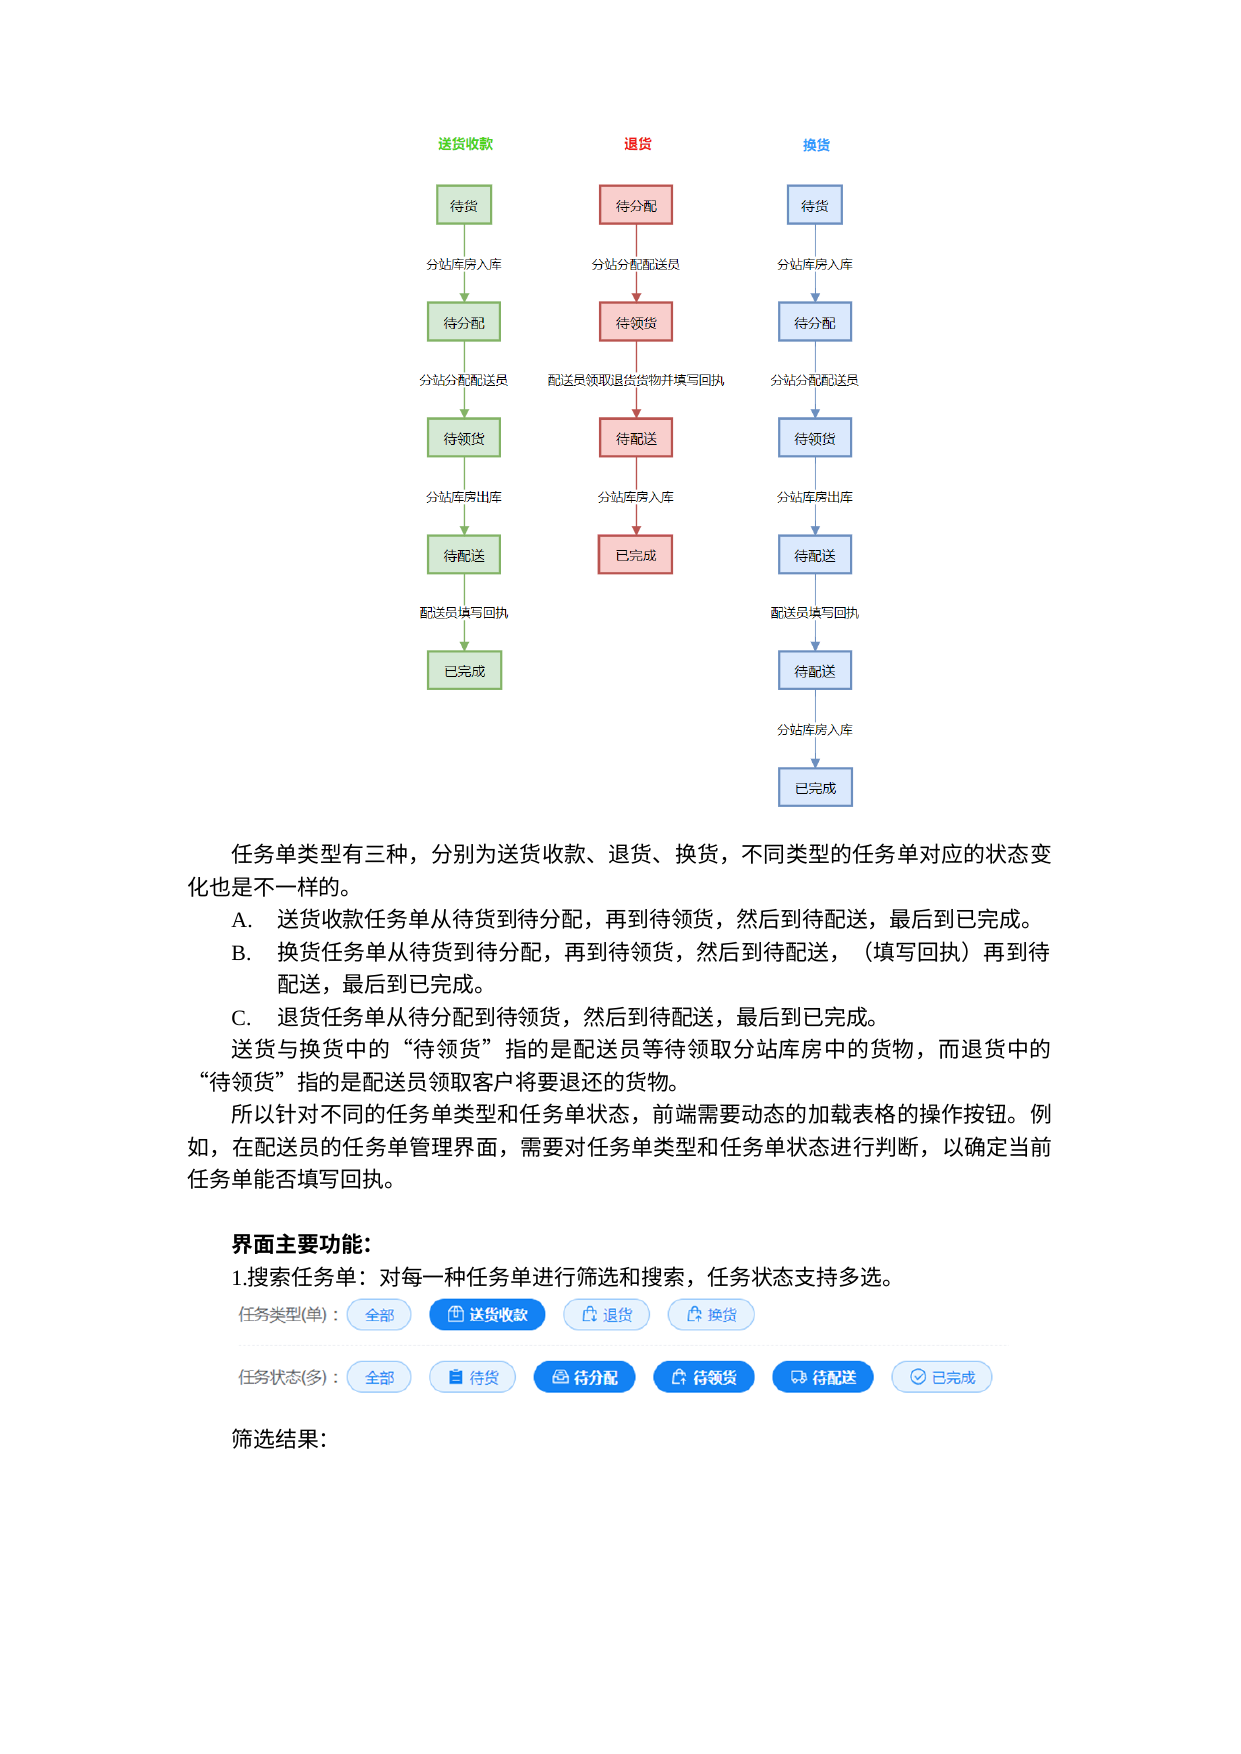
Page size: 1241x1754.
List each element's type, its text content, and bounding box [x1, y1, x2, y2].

list 退货任务单从待分配到待领货，然后到待配送，最后到已完成。 [231, 999, 1053, 1032]
text 任务单类型有三种，分别为送货收款、退货、换货，不同类型的任务单对应的状态变化也是不一样的。 [187, 837, 1053, 902]
text 所以针对不同的任务单类型和任务单状态，前端需要动态的加载表格的操作按钮。例如，在配送员的任务单管理界面，需要对任务单类型和任务单状态进行判断，以确定当前任务单能否填写回执。 [187, 1097, 1053, 1194]
text 界面主要功能： [187, 1227, 1053, 1259]
picture [366, 121, 917, 830]
list 换货任务单从待货到待分配，再到待领货，然后到待配送，（填写回执）再到待配送，最后到已完成。 [231, 934, 1053, 999]
picture [231, 1292, 1009, 1405]
list 送货收款任务单从待货到待分配，再到待领货，然后到待配送，最后到已完成。 [231, 902, 1053, 934]
text 送货与换货中的“待领货”指的是配送员等待领取分站库房中的货物，而退货中的“待领货”指的是配送员领取客户将要退还的货物。 [187, 1032, 1053, 1097]
text 筛选结果： [187, 1422, 1053, 1454]
text 1.搜索任务单：对每一种任务单进行筛选和搜索，任务状态支持多选。 [187, 1259, 1053, 1292]
